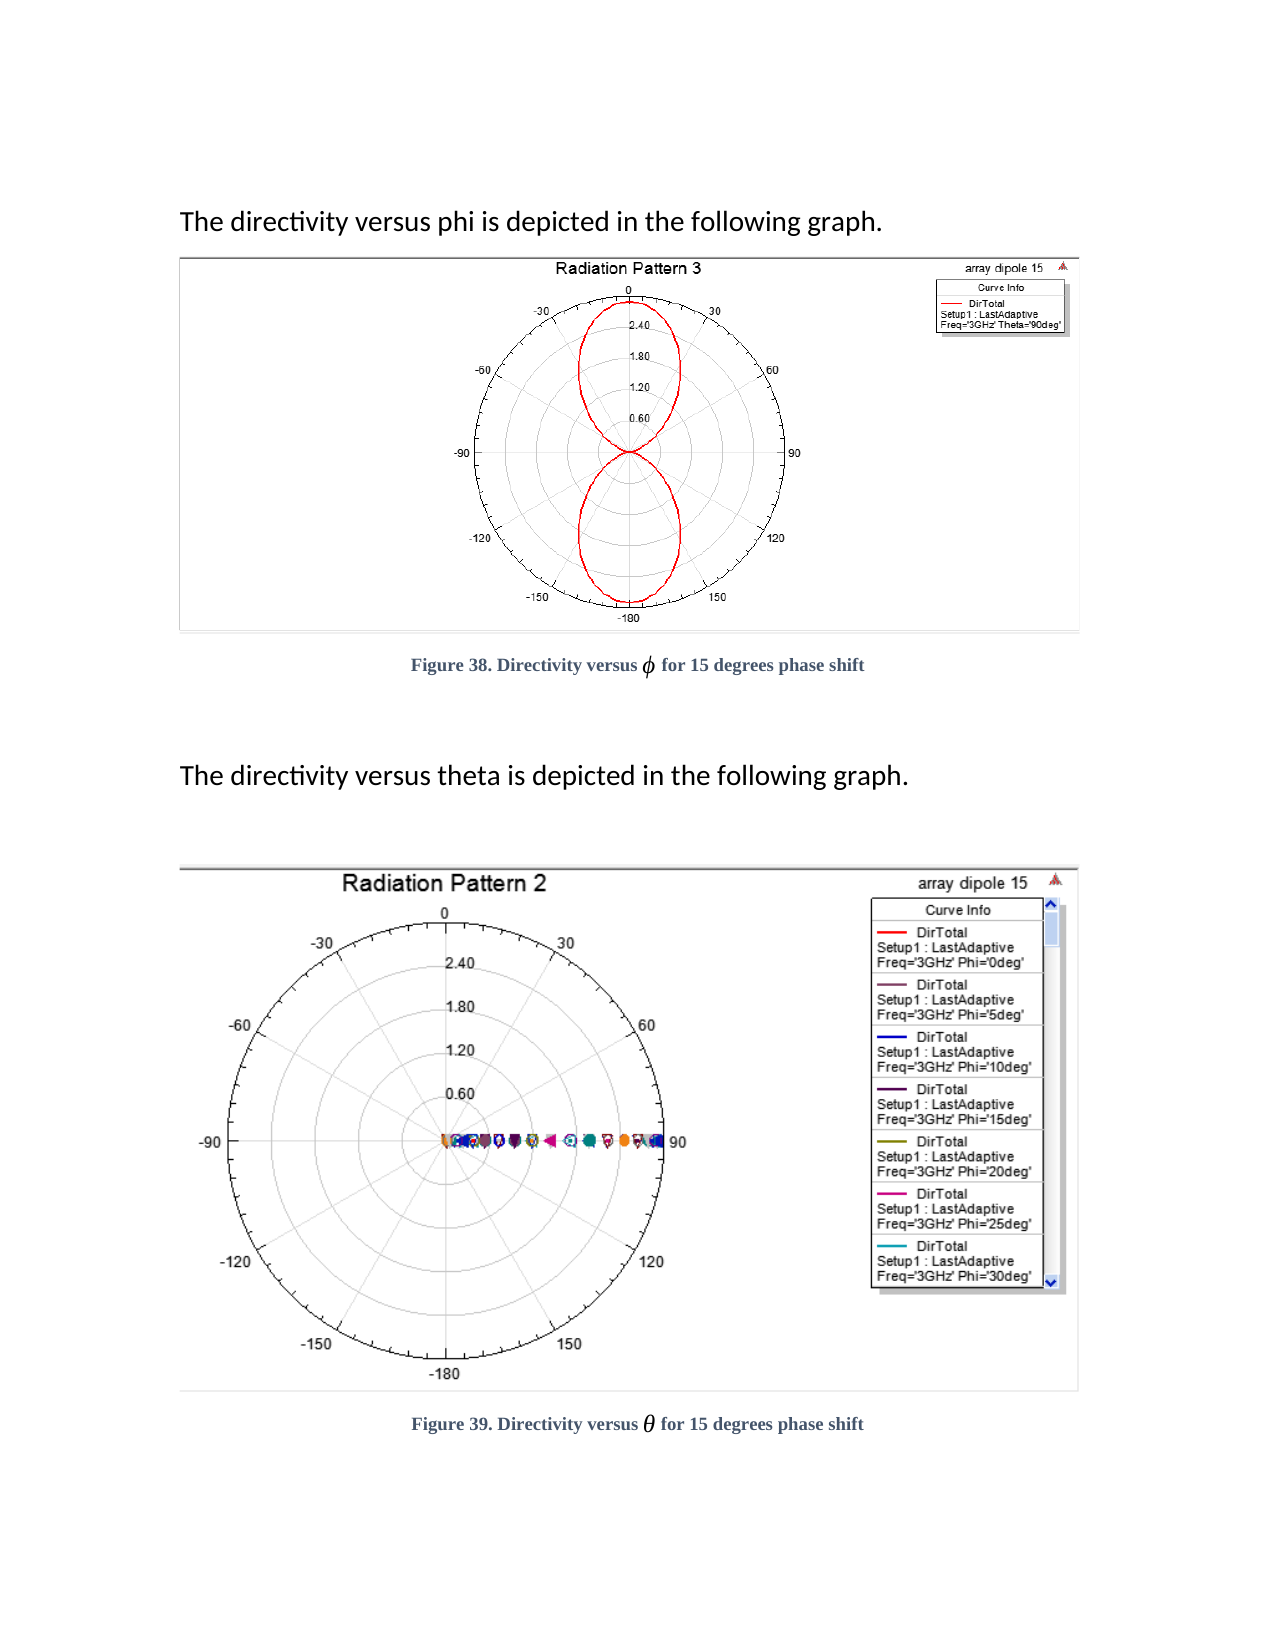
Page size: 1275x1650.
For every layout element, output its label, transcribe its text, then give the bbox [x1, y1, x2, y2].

text The directivity versus phi is depicted in the following graph. [150, 203, 1125, 239]
text The directivity versus theta is depicted in the following graph. [150, 757, 1125, 793]
picture [179, 256, 1080, 634]
picture [179, 864, 1080, 1393]
